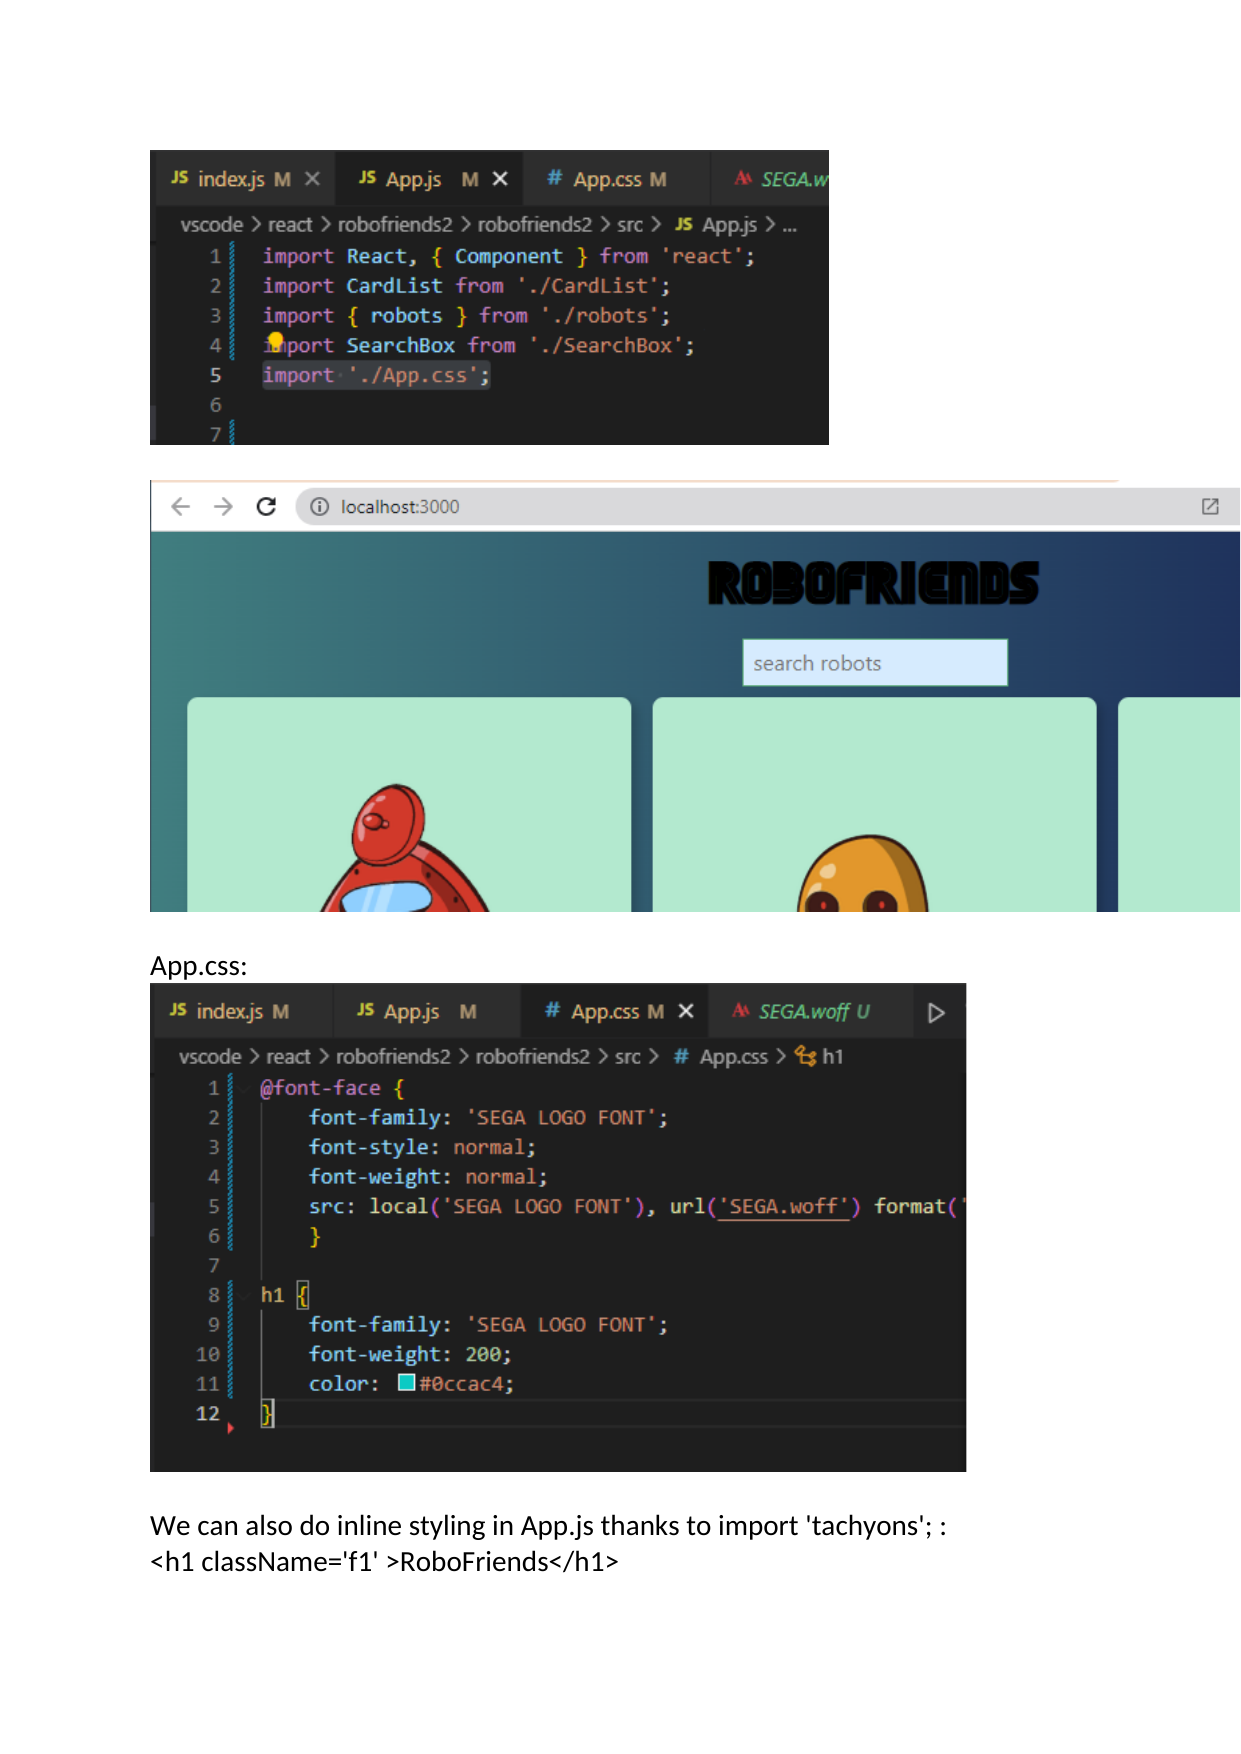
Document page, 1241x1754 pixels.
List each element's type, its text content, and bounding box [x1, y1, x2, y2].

text App.css: [150, 947, 1090, 983]
text <h1 className='f1' >RoboFriends</h1> [150, 1543, 1090, 1579]
picture [150, 983, 967, 1472]
text We can also do inline styling in App.js thanks to import 'tachyons'; : [150, 1507, 1090, 1543]
picture [150, 480, 1241, 912]
picture [150, 150, 829, 445]
